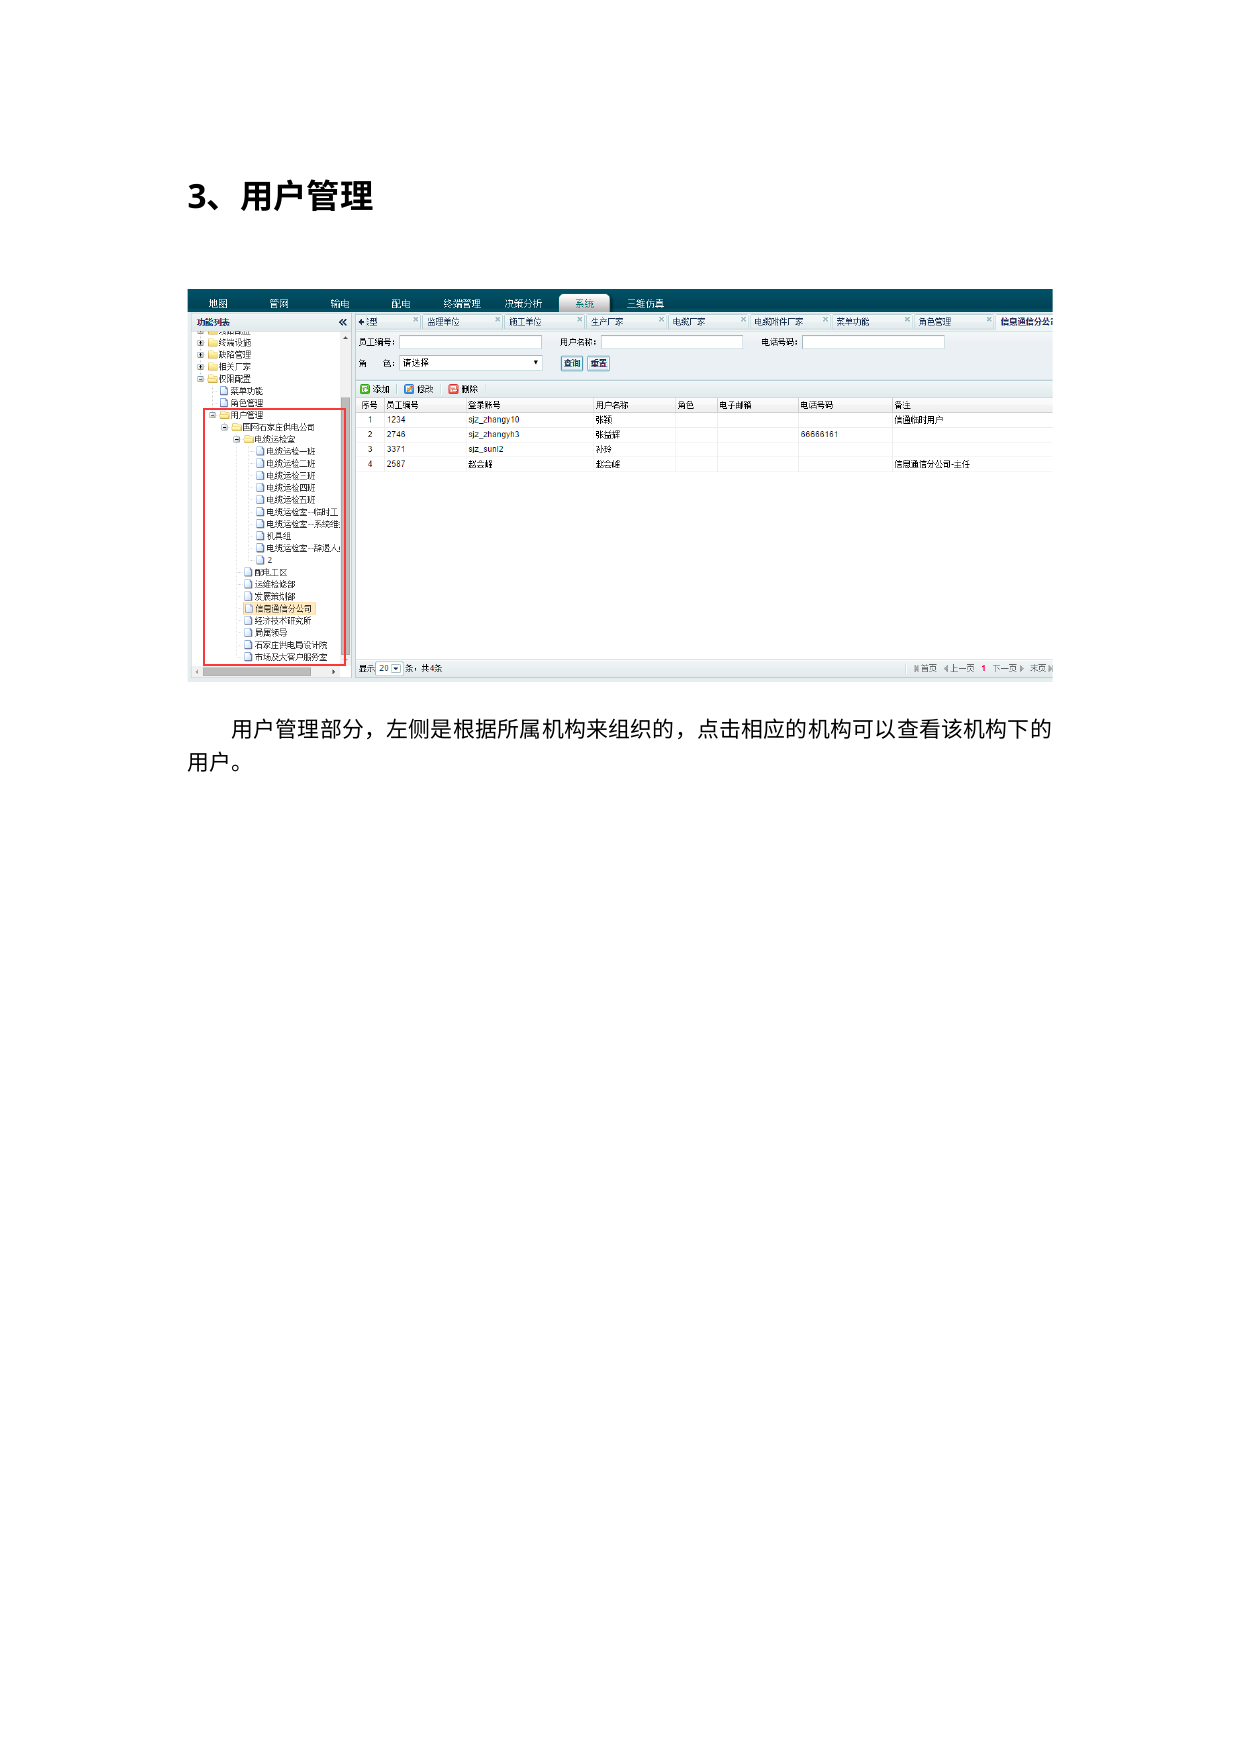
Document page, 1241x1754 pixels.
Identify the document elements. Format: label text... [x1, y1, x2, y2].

subtitle 3、用户管理 [187, 162, 1053, 227]
picture [187, 294, 1053, 682]
text 用户管理部分，左侧是根据所属机构来组织的，点击相应的机构可以查看该机构下的用户。 [187, 712, 1053, 777]
